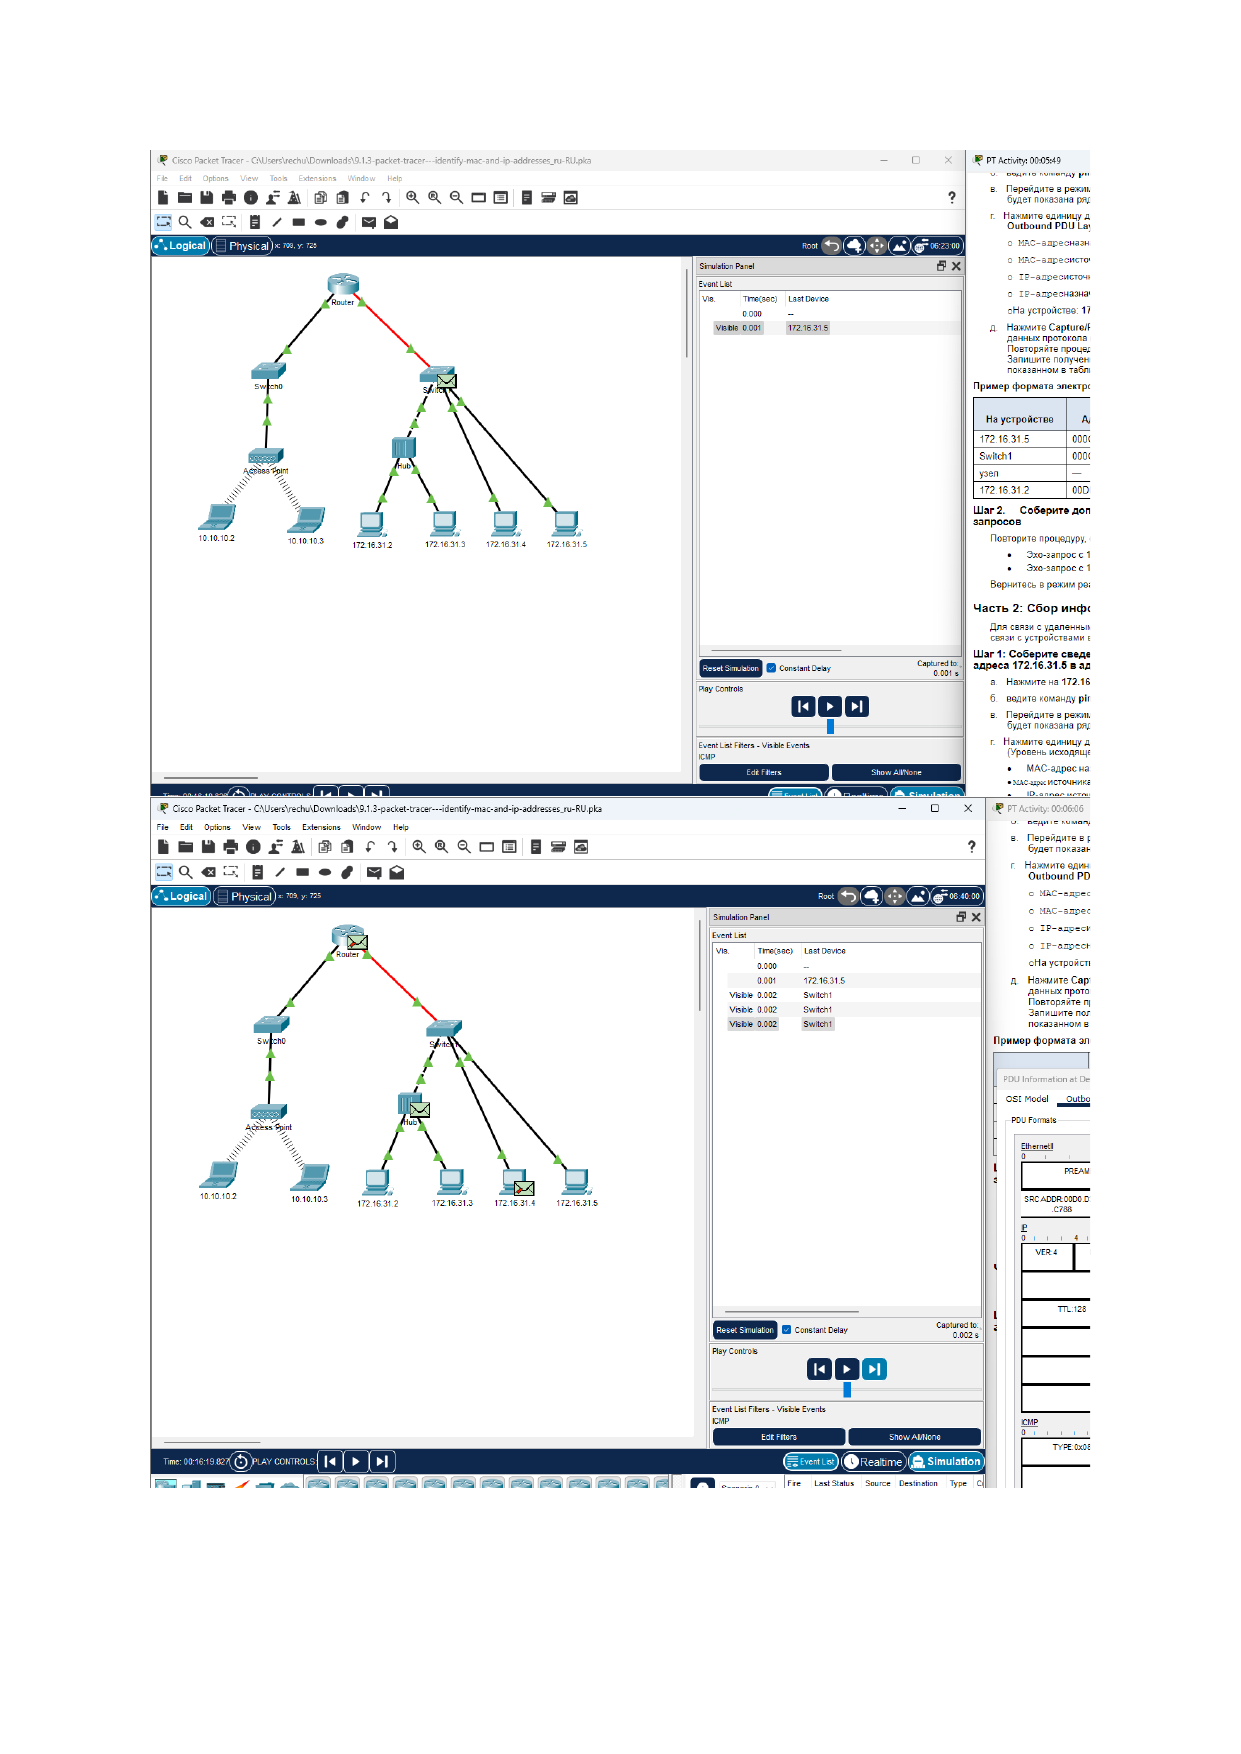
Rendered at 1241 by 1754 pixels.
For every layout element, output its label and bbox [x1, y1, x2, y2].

picture [896, 791, 904, 796]
picture [150, 150, 1091, 796]
picture [150, 797, 1091, 1488]
